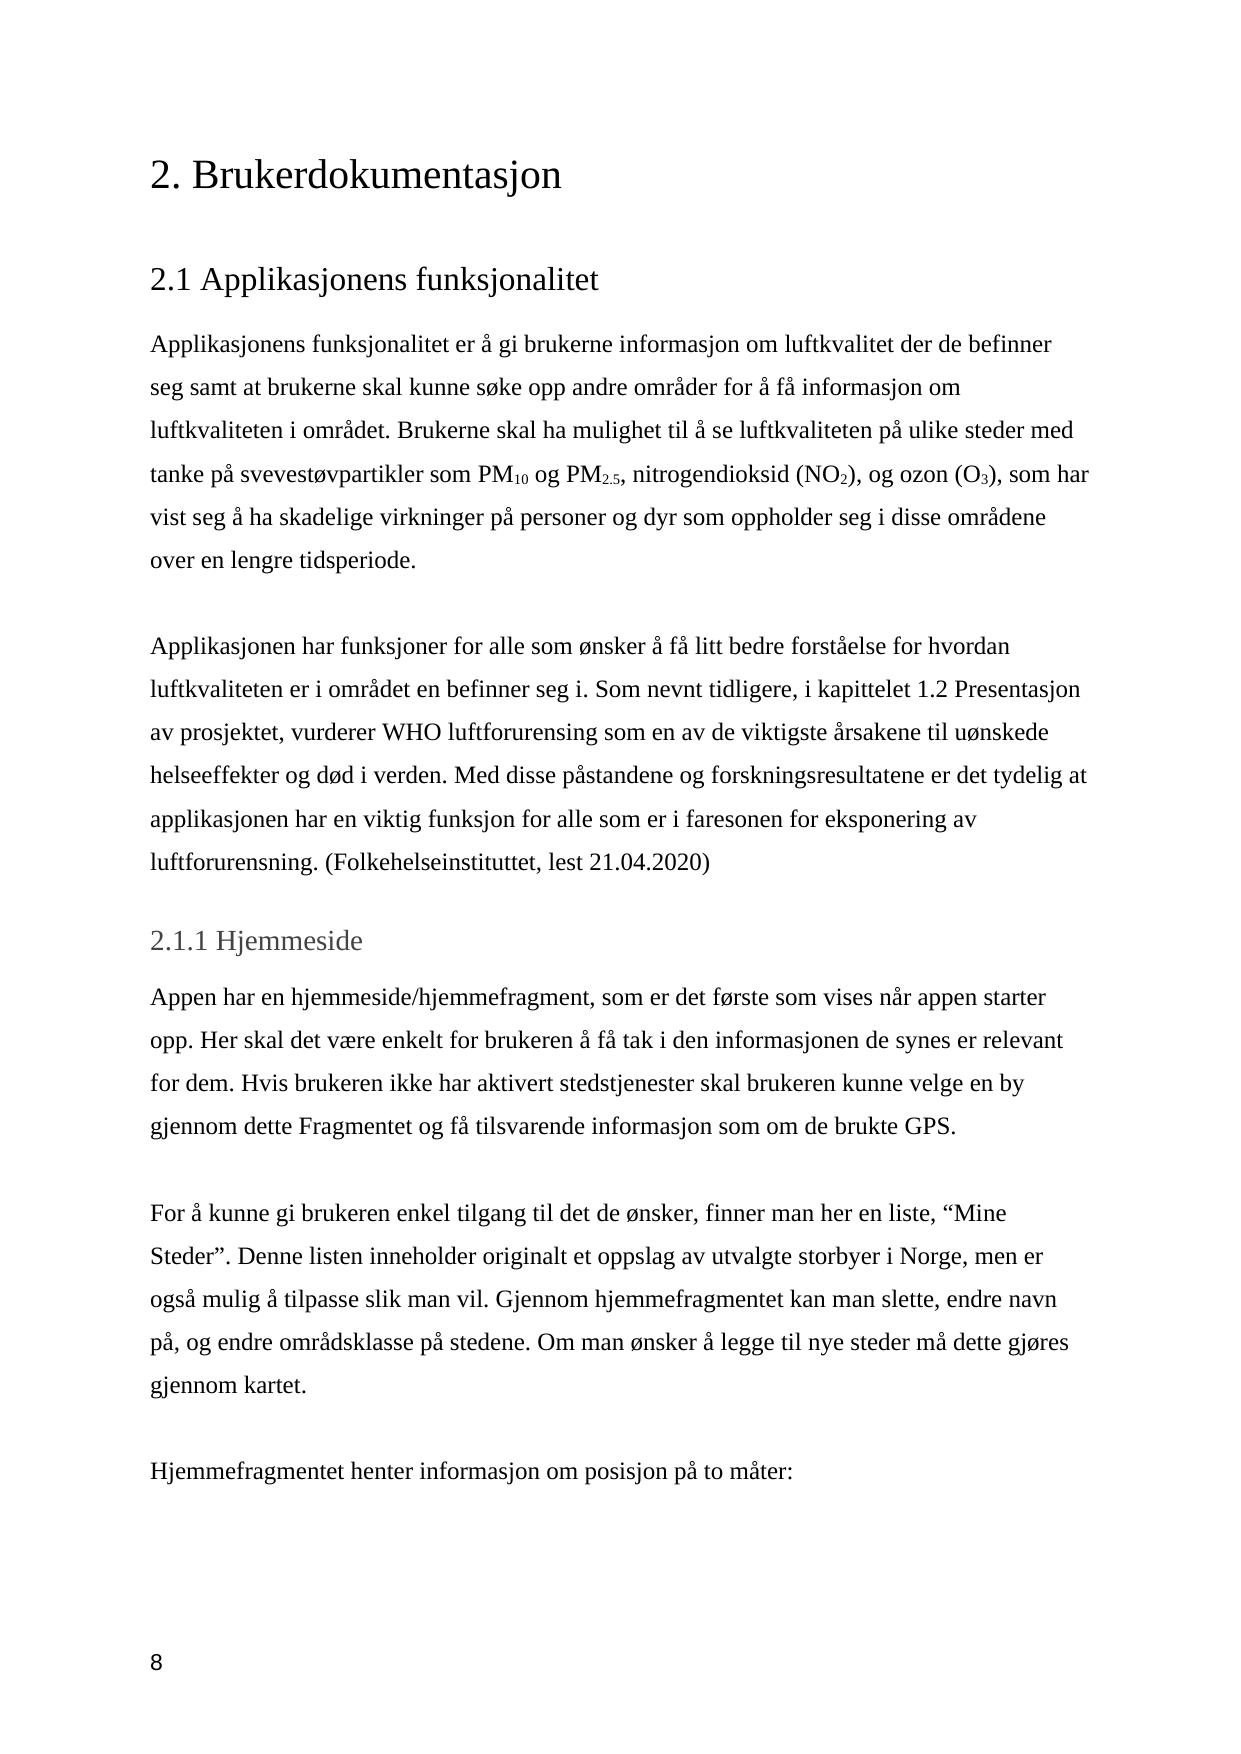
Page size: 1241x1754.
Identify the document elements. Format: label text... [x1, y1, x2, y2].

subtitle 2. Brukerdokumentasjon [150, 150, 1090, 198]
text Hjemmefragmentet henter informasjon om posisjon på to måter: [150, 1456, 1090, 1485]
text Applikasjonen har funksjoner for alle som ønsker å få litt bedre forståelse for hvordan luftkvaliteten er i området en befinner seg i. Som nevnt tidligere, i kapittelet 1.2 Presentasjon av prosjektet, vurderer WHO luftforurensing som en av de viktigste årsakene til uønskede helseeffekter og død i verden. Med disse påstandene og forskningsresultatene er det tydelig at applikasjonen har en viktig funksjon for alle som er i faresonen for eksponering av luftforurensning. (Folkehelseinstituttet, lest 21.04.2020) [150, 631, 1090, 876]
text Applikasjonens funksjonalitet er å gi brukerne informasjon om luftkvalitet der de befinner seg samt at brukerne skal kunne søke opp andre områder for å få informasjon om luftkvaliteten i området. Brukerne skal ha mulighet til å se luftkvaliteten på ulike steder med tanke på svevestøvpartikler som PM10 og PM2.5, nitrogendioksid (NO2), og ozon (O3), som har vist seg å ha skadelige virkninger på personer og dyr som oppholder seg i disse områdene over en lengre tidsperiode. [150, 329, 1090, 574]
text Appen har en hjemmeside/hjemmefragment, som er det første som vises når appen starter opp. Her skal det være enkelt for brukeren å få tak i den informasjonen de synes er relevant for dem. Hvis brukeren ikke har aktivert stedstjenester skal brukeren kunne velge en by gjennom dette Fragmentet og få tilsvarende informasjon som om de brukte GPS. [150, 982, 1090, 1140]
subtitle 2.1.1 Hjemmeside [150, 923, 1090, 957]
text For å kunne gi brukeren enkel tilgang til det de ønsker, finner man her en liste, “Mine Steder”. Denne listen inneholder originalt et oppslag av utvalgte storbyer i Norge, men er også mulig å tilpasse slik man vil. Gjennom hjemmefragmentet kan man slette, endre navn på, og endre områdsklasse på stedene. Om man ønsker å legge til nye steder må dette gjøres gjennom kartet. [150, 1198, 1090, 1399]
subtitle 2.1 Applikasjonens funksjonalitet [150, 259, 1090, 298]
